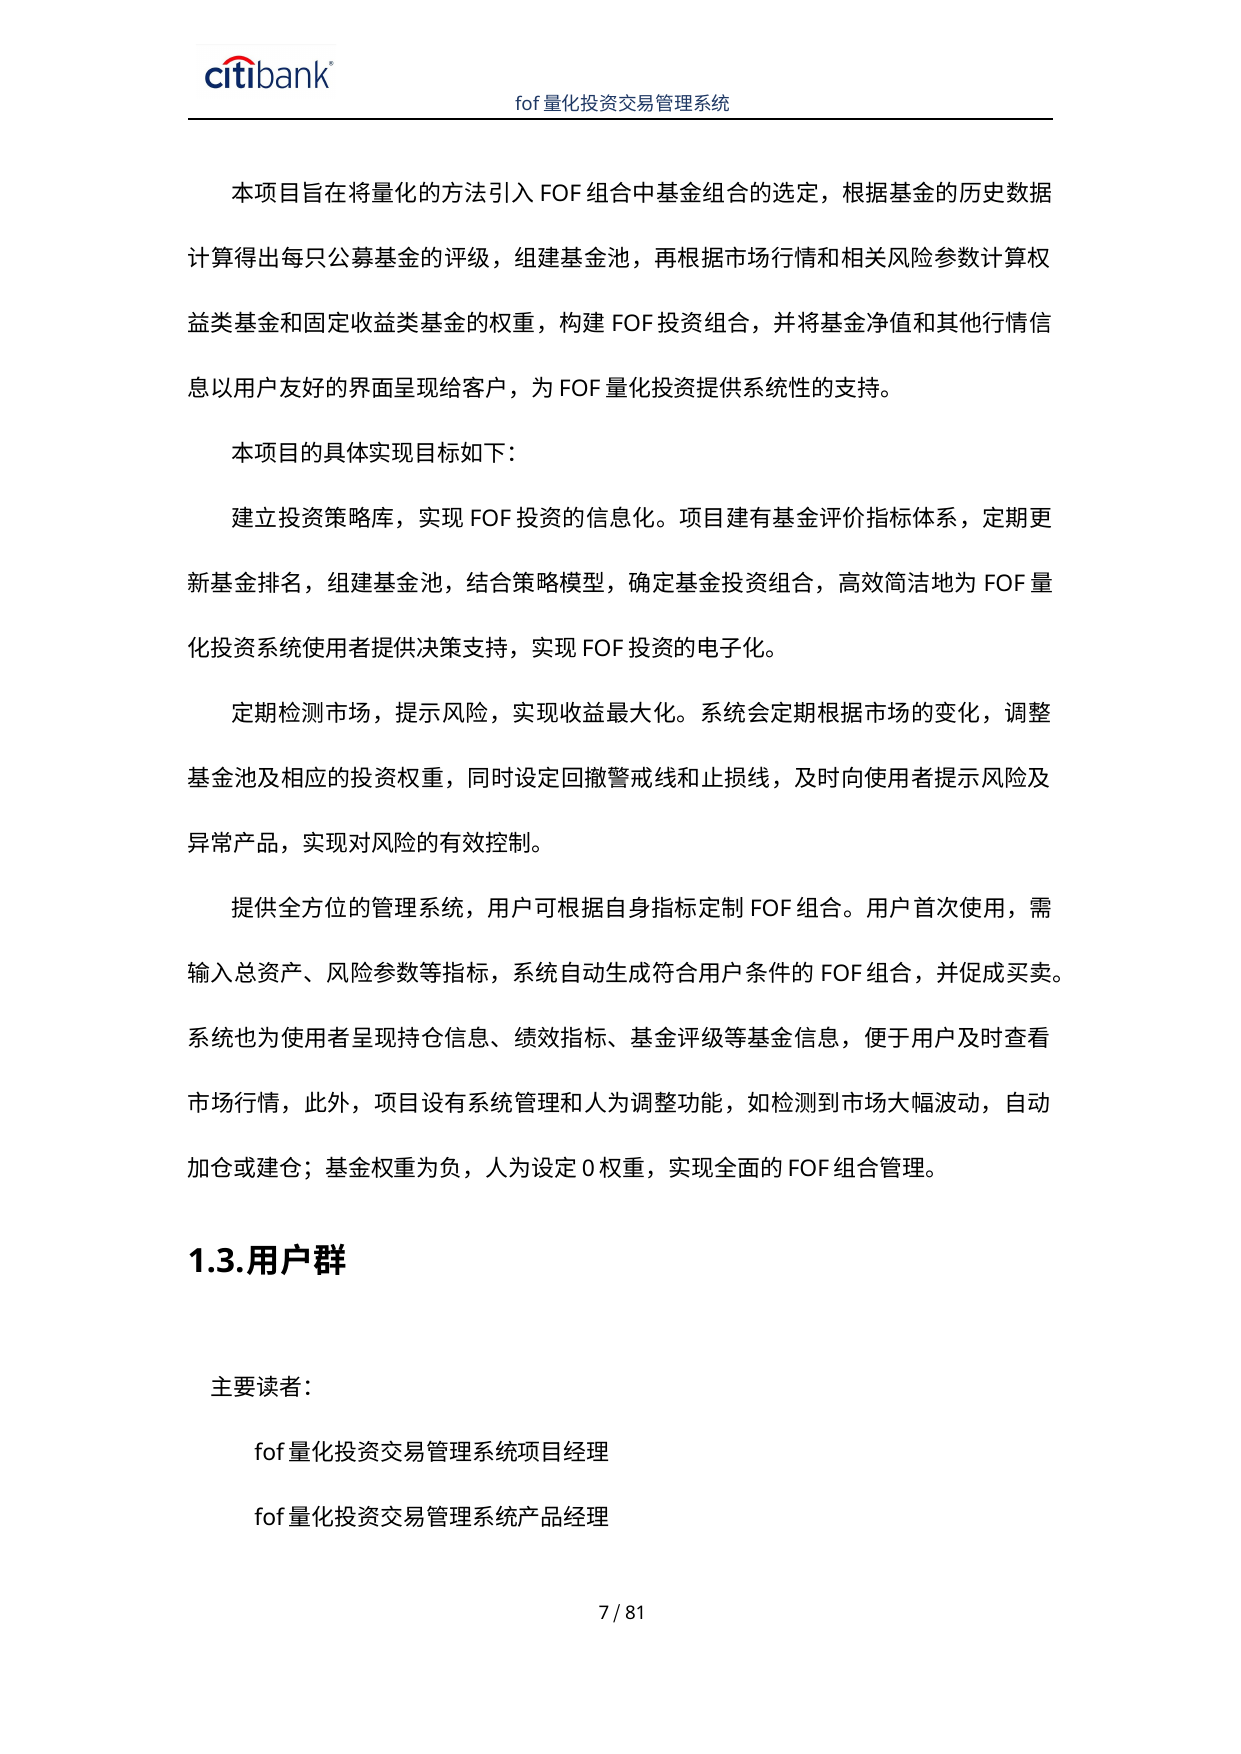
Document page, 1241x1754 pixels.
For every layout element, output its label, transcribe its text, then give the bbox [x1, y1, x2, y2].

picture [195, 44, 337, 99]
text fof量化投资交易管理系统项目经理 [210, 1418, 1053, 1483]
subtitle 用户群 [187, 1226, 1053, 1291]
text 提供全方位的管理系统，用户可根据自身指标定制FOF组合。用户首次使用，需输入总资产、风险参数等指标，系统自动生成符合用户条件的FOF组合，并促成买卖。系统也为使用者呈现持仓信息、绩效指标、基金评级等基金信息，便于用户及时查看市场行情，此外，项目设有系统管理和人为调整功能，如检测到市场大幅波动，自动加仓或建仓；基金权重为负，人为设定0权重，实现全面的FOF组合管理。 [187, 874, 1053, 1199]
text 主要读者： [210, 1353, 1053, 1418]
text 建立投资策略库，实现FOF投资的信息化。项目建有基金评价指标体系，定期更新基金排名，组建基金池，结合策略模型，确定基金投资组合，高效简洁地为FOF量化投资系统使用者提供决策支持，实现FOF投资的电子化。 [187, 484, 1053, 679]
text 本项目旨在将量化的方法引入FOF组合中基金组合的选定，根据基金的历史数据计算得出每只公募基金的评级，组建基金池，再根据市场行情和相关风险参数计算权益类基金和固定收益类基金的权重，构建FOF投资组合，并将基金净值和其他行情信息以用户友好的界面呈现给客户，为FOF量化投资提供系统性的支持。 [187, 159, 1053, 419]
text 本项目的具体实现目标如下： [187, 419, 1053, 484]
text fof量化投资交易管理系统产品经理 [210, 1483, 1053, 1548]
text 定期检测市场，提示风险，实现收益最大化。系统会定期根据市场的变化，调整基金池及相应的投资权重，同时设定回撤警戒线和止损线，及时向使用者提示风险及异常产品，实现对风险的有效控制。 [187, 679, 1053, 874]
